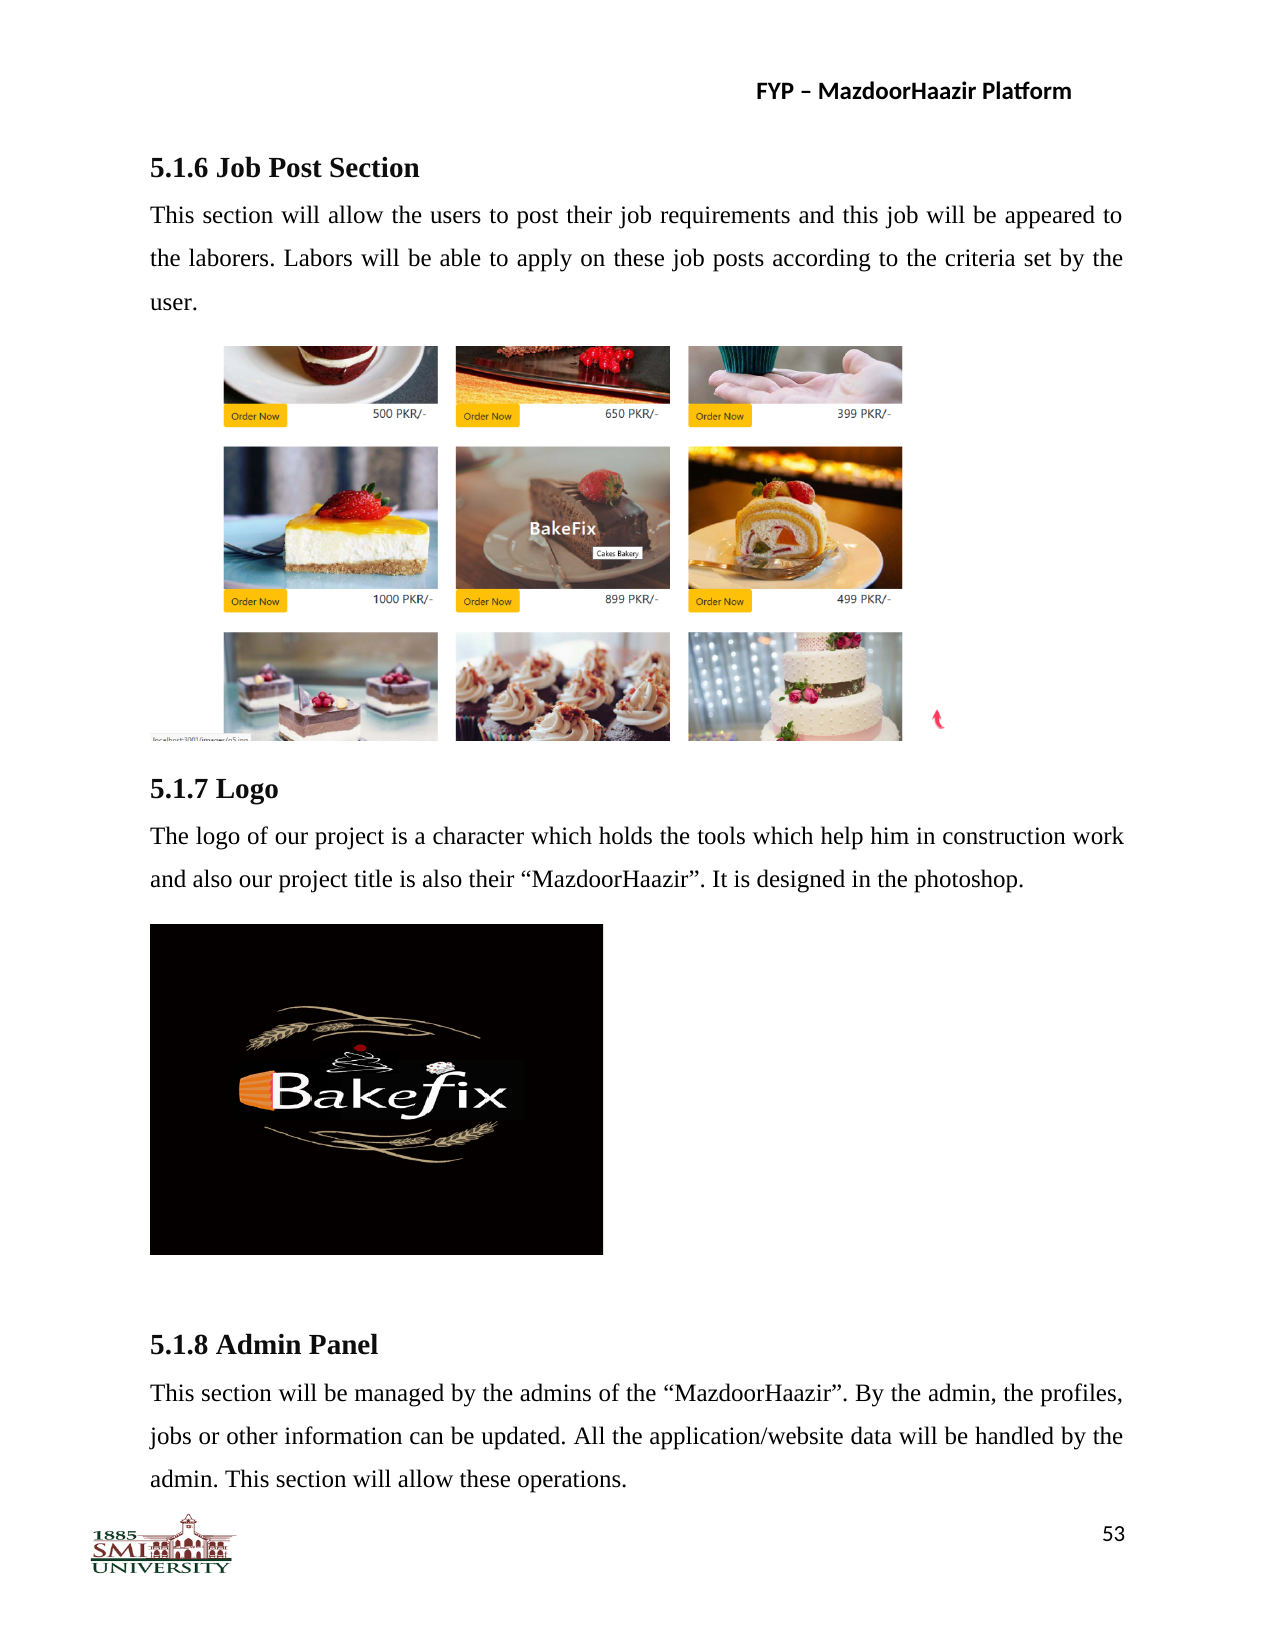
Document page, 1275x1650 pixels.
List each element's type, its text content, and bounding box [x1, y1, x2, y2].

subtitle 5.1.8 Admin Panel [150, 1327, 1125, 1361]
text This section will be managed by the admins of the “MazdoorHaazir”. By the admin, the profiles, jobs or other information can be updated. All the application/website data will be handled by the admin. This section will allow these operations. [150, 1378, 1125, 1493]
text The logo of our project is a character which holds the tools which help him in construction work and also our project title is also their “MazdoorHaazir”. It is designed in the photoshop. [150, 821, 1125, 893]
picture [150, 924, 604, 1255]
picture [150, 346, 949, 741]
subtitle 5.1.7 Logo [150, 771, 1125, 805]
picture [89, 1498, 239, 1588]
subtitle 5.1.6 Job Post Section [150, 150, 1125, 183]
text This section will allow the users to post their job requirements and this job will be appeared to the laborers. Labors will be able to apply on these job posts according to the criteria set by the user. [150, 200, 1125, 315]
